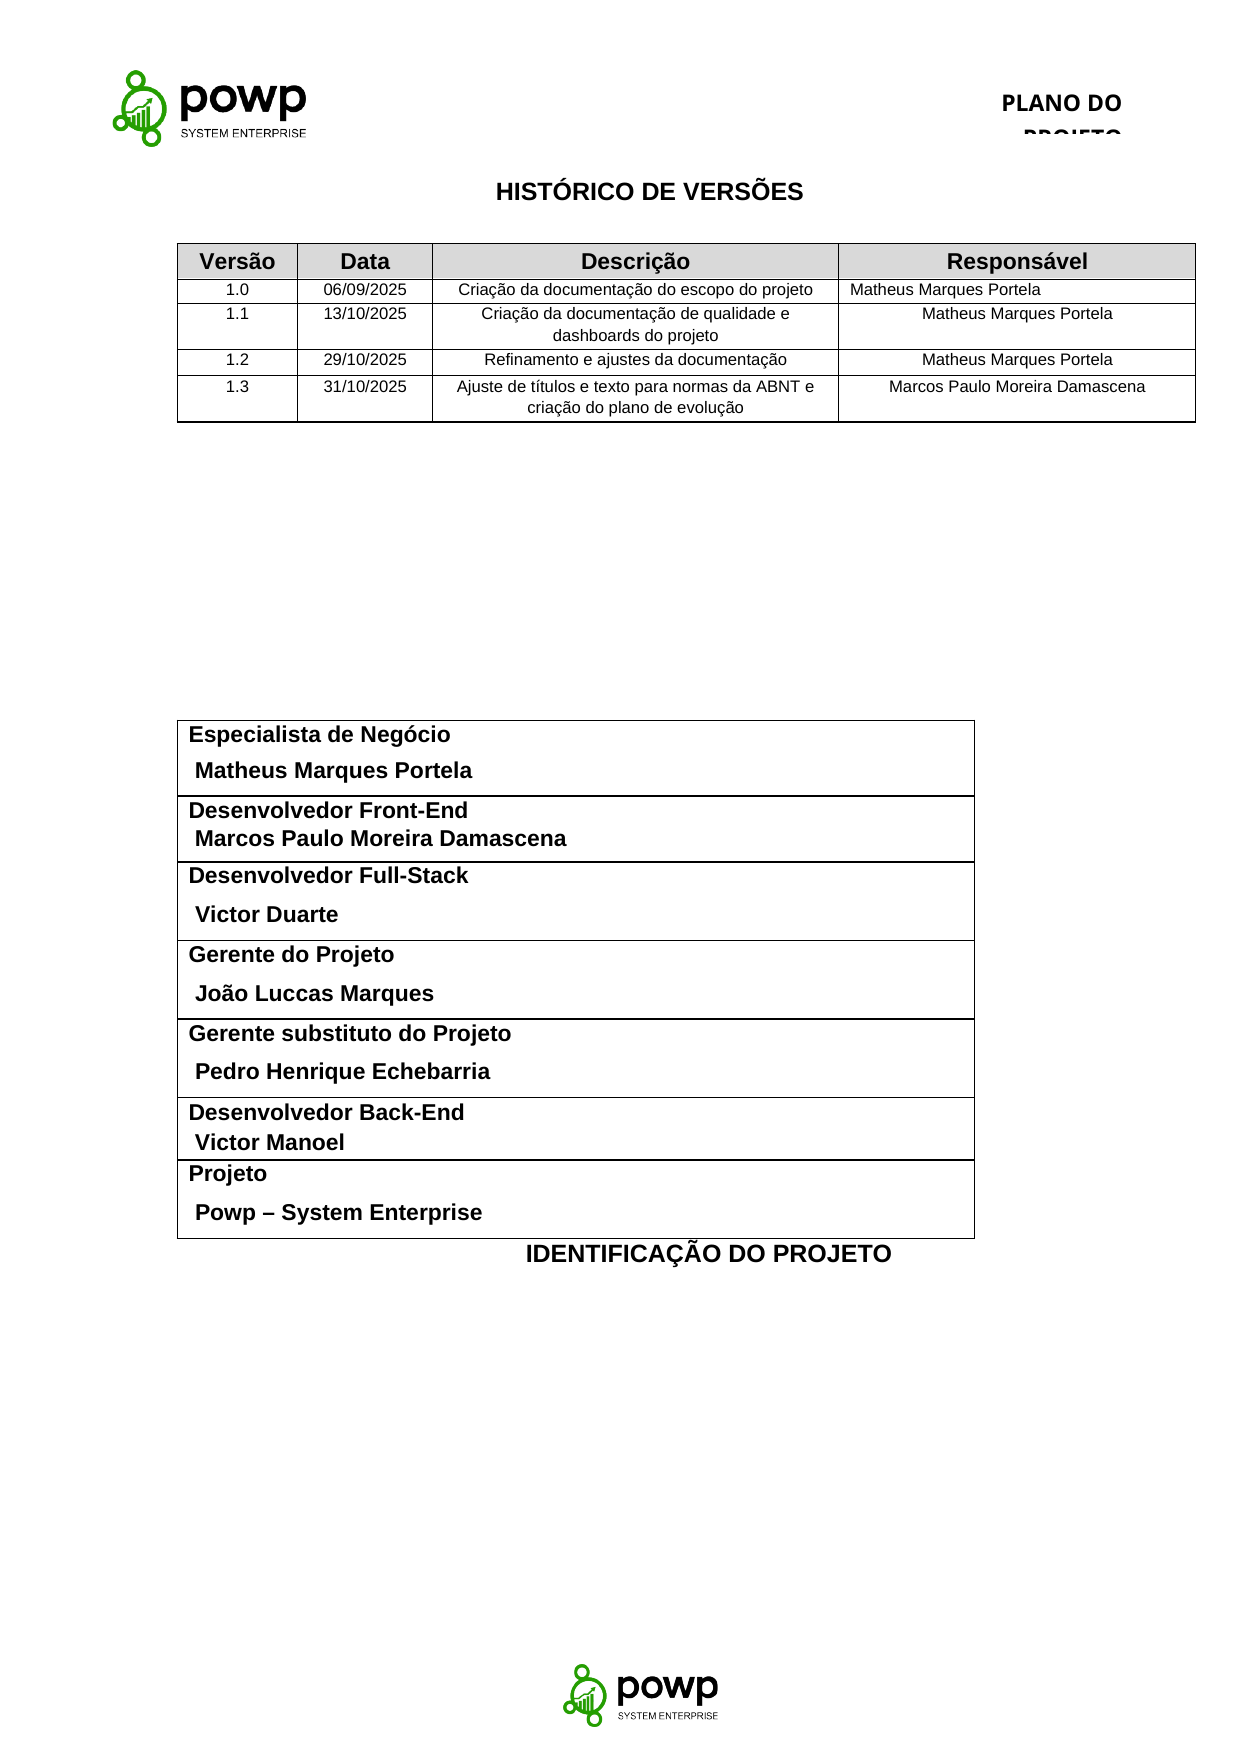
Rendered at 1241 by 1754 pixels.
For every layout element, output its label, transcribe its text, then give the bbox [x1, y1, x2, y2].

table_header Especialista de Negócio Matheus Marques Portela [178, 721, 974, 795]
table_cell 31/10/2025 [298, 376, 432, 421]
text IDENTIFICAÇÃO DO PROJETO [477, 1238, 1122, 1267]
table_cell 13/10/2025 [298, 304, 432, 349]
table_cell 29/10/2025 [298, 350, 432, 375]
table_cell 1.0 [178, 280, 297, 303]
table_cell Refinamento e ajustes da documentação [433, 350, 838, 375]
table_cell Matheus Marques Portela [839, 304, 1195, 349]
picture [112, 70, 306, 147]
table_header Data [298, 244, 432, 278]
table_header Descrição [433, 244, 838, 278]
table_cell Matheus Marques Portela [839, 280, 1195, 303]
table_cell Desenvolvedor Front-End Marcos Paulo Moreira Damascena [178, 797, 974, 861]
text HISTÓRICO DE VERSÕES [177, 177, 1122, 206]
table_header Versão [178, 244, 297, 278]
table_cell Criação da documentação do escopo do projeto [433, 280, 838, 303]
table_header Responsável [839, 244, 1195, 278]
table_cell 1.1 [178, 304, 297, 349]
table_cell 06/09/2025 [298, 280, 432, 303]
table_cell 1.2 [178, 350, 297, 375]
table_cell Desenvolvedor Full-Stack Victor Duarte [178, 863, 974, 939]
table_cell Criação da documentação de qualidade e dashboards do projeto [433, 304, 838, 349]
table_cell Desenvolvedor Back-End Victor Manoel [178, 1098, 974, 1159]
table_cell Ajuste de títulos e texto para normas da ABNT e criação do plano de evolução [433, 376, 838, 421]
table_cell Gerente do Projeto João Luccas Marques [178, 941, 974, 1018]
table_cell Marcos Paulo Moreira Damascena [839, 376, 1195, 421]
table_cell 1.3 [178, 376, 297, 421]
table_cell Projeto Powp – System Enterprise [178, 1161, 974, 1237]
picture [563, 1664, 718, 1727]
table_cell Matheus Marques Portela [839, 350, 1195, 375]
table_cell Gerente substituto do Projeto Pedro Henrique Echebarria [178, 1020, 974, 1097]
